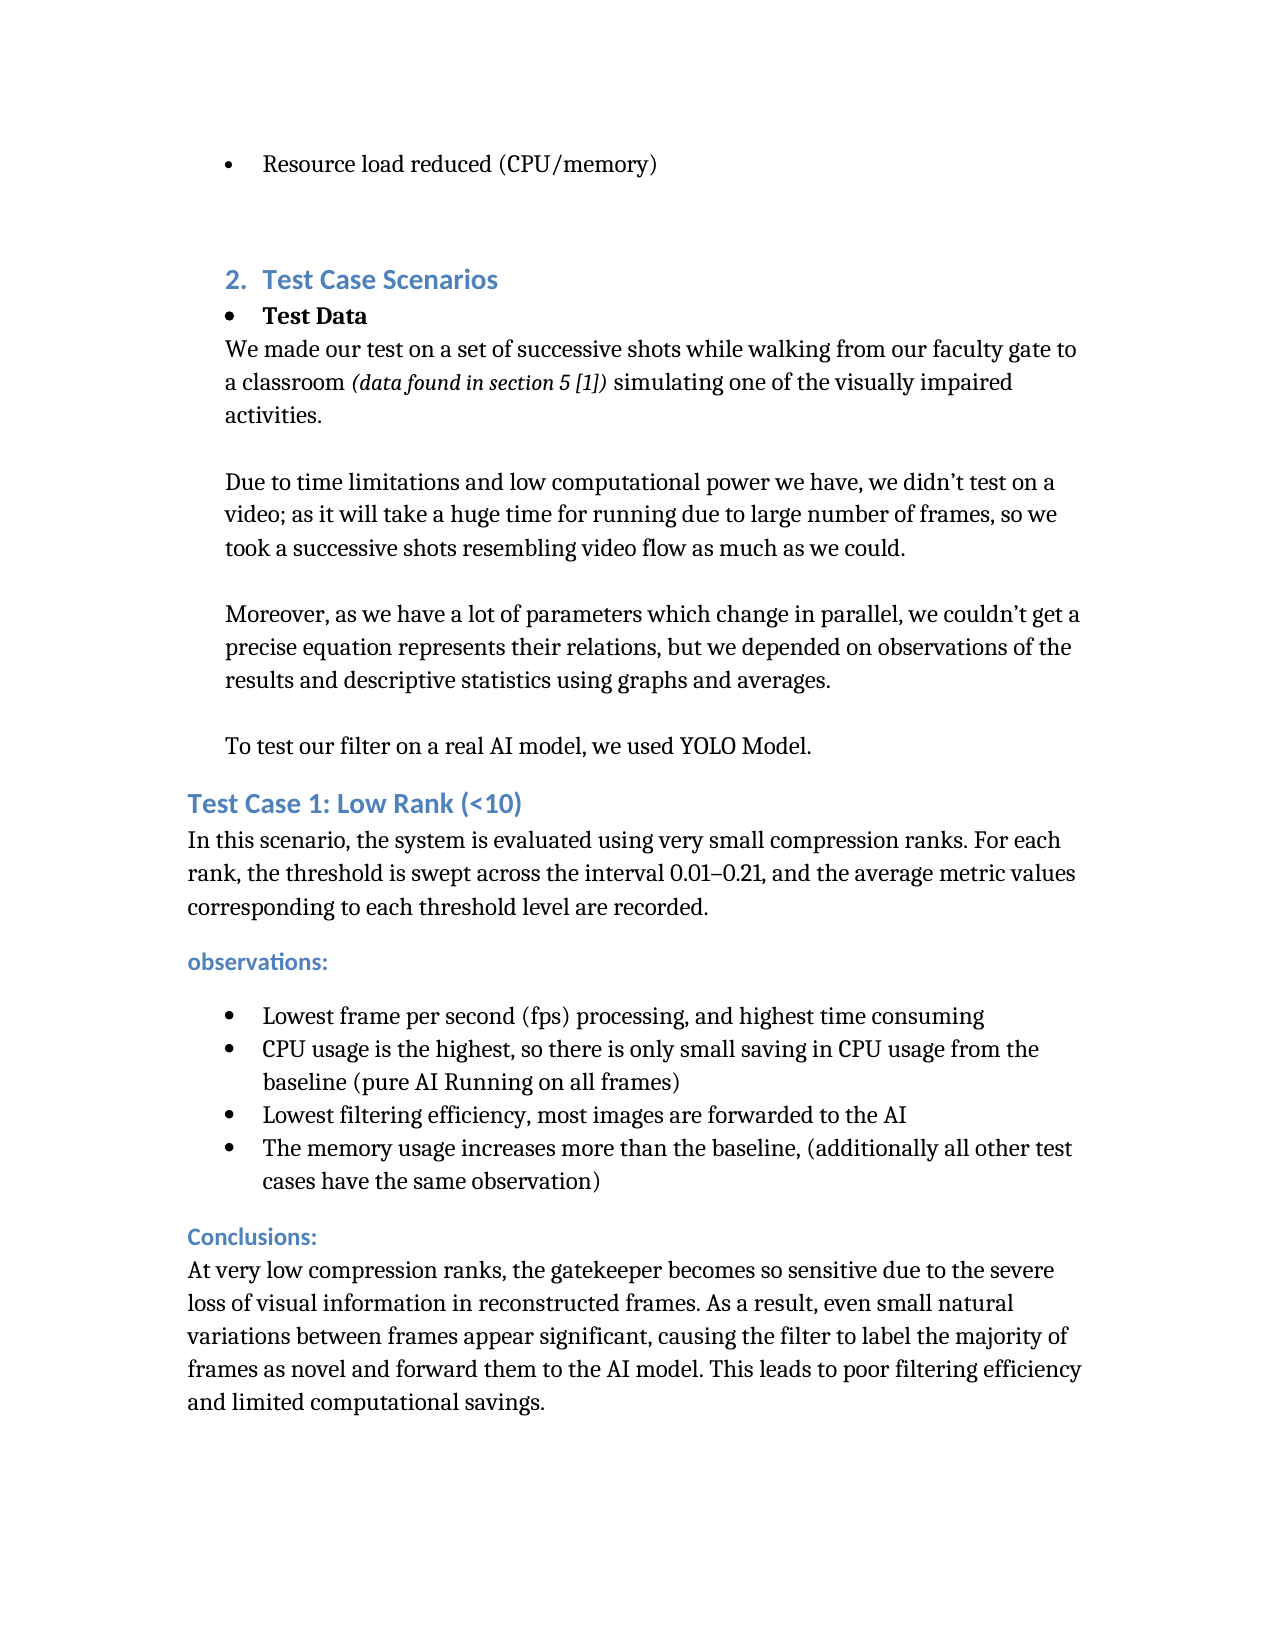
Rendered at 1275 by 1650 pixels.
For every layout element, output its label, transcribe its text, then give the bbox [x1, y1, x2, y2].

text At very low compression ranks, the gatekeeper becomes so sensitive due to the severe loss of visual information in reconstructed frames. As a result, even small natural variations between frames appear significant, causing the filter to label the majority of frames as novel and forward them to the AI model. This leads to poor filtering efficiency and limited computational savings. [187, 1256, 1093, 1417]
list Test Data [225, 302, 1093, 331]
list To test our filter on a real AI model, we used YOLO Model. [225, 732, 1093, 760]
list We made our test on a set of successive shots while walking from our faculty gate to a classroom (data found in section 5 [1]) simulating one of the visually impaired activities. Due to time limitations and low computational power we have, we didn’t test on a video; as it will take a huge time for running due to large number of frames, so we took a successive shots resembling video flow as much as we could. [225, 335, 1093, 562]
list CPU usage is the highest, so there is only small saving in CPU usage from the baseline (pure AI Running on all frames) [225, 1035, 1093, 1097]
list Lowest filtering efficiency, most images are forwarded to the AI [225, 1101, 1093, 1130]
list Moreover, as we have a lot of parameters which change in parallel, we couldn’t get a precise equation represents their relations, but we depended on observations of the results and descriptive statistics using graphs and averages. [225, 599, 1093, 694]
text observations: [187, 946, 1093, 977]
list Resource load reduced (CPU/memory) [225, 150, 1093, 179]
subtitle Conclusions: [187, 1221, 1093, 1252]
list Lowest frame per second (fps) processing, and highest time consuming [225, 1002, 1093, 1031]
subtitle Test Case 1: Low Rank (<10) [187, 785, 1093, 821]
list The memory usage increases more than the baseline, (additionally all other test cases have the same observation) [225, 1134, 1093, 1196]
subtitle Test Case Scenarios [225, 261, 1093, 297]
text In this scenario, the system is evaluated using very small compression ranks. For each rank, the threshold is swept across the interval 0.01–0.21, and the average metric values corresponding to each threshold level are recorded. [187, 826, 1093, 921]
